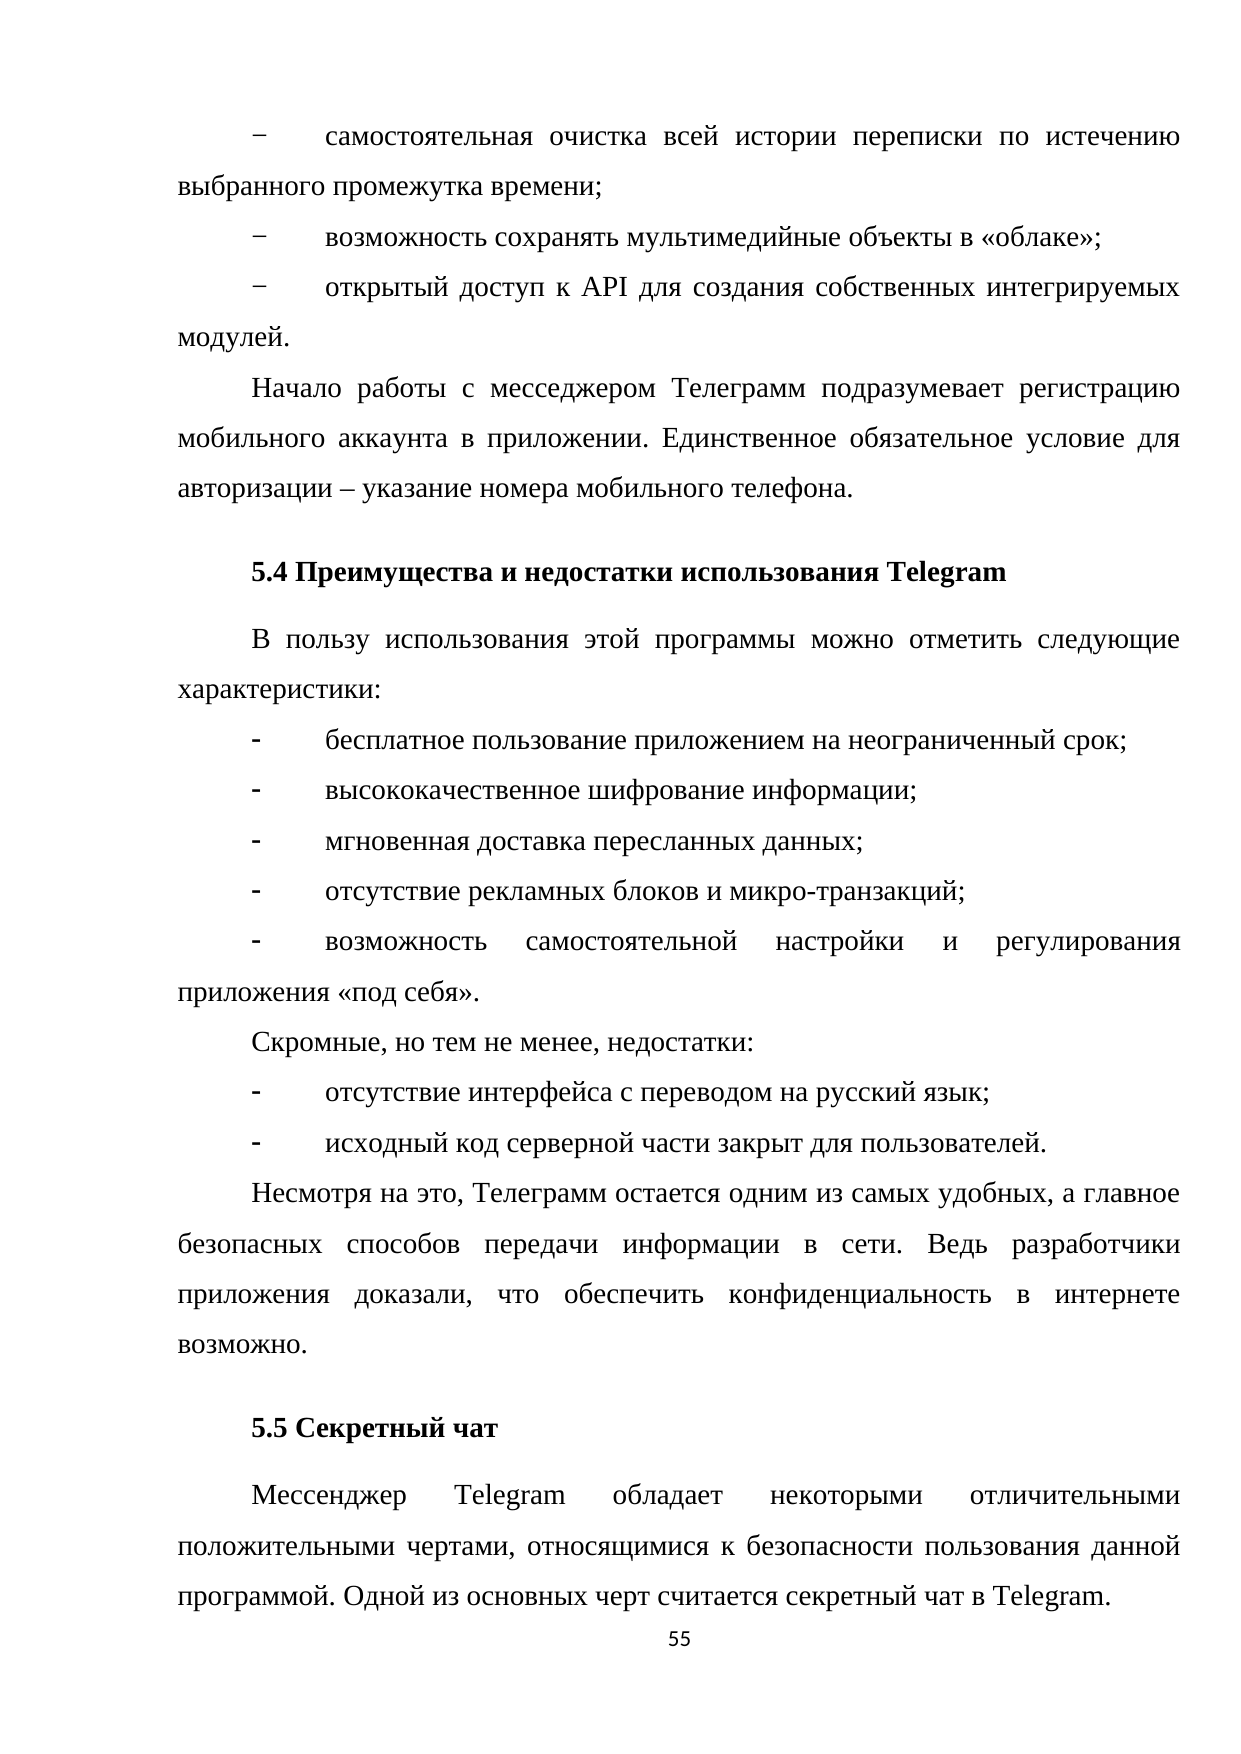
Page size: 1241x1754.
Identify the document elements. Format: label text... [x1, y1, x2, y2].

list отсутствие рекламных блоков и микро-транзакций; [177, 873, 1181, 907]
text Скромные, но тем не менее, недостатки: [177, 1024, 1181, 1058]
list высококачественное шифрование информации; [177, 772, 1181, 806]
text Начало работы с месседжером Телеграмм подразумевает регистрацию мобильного аккаунта в приложении. Единственное обязательное условие для авторизации – указание номера мобильного телефона. [177, 370, 1181, 504]
text Мессенджер Telegram обладает некоторыми отличительными положительными чертами, относящимися к безопасности пользования данной программой. Одной из основных черт считается секретный чат в Telegram. [177, 1477, 1181, 1611]
list отсутствие интерфейса с переводом на русский язык; [177, 1074, 1181, 1108]
list возможность самостоятельной настройки и регулирования приложения «под себя». [177, 923, 1181, 1007]
text В пользу использования этой программы можно отметить следующие характеристики: [177, 621, 1181, 705]
list открытый доступ к API для создания собственных интегрируемых модулей. [177, 269, 1181, 353]
list бесплатное пользование приложением на неограниченный срок; [177, 722, 1181, 756]
text 5.4 Преимущества и недостатки использования Telegram [177, 554, 1181, 588]
text 5.5 Секретный чат [177, 1410, 1181, 1444]
list возможность сохранять мультимедийные объекты в «облаке»; [177, 219, 1181, 252]
list исходный код серверной части закрыт для пользователей. [177, 1125, 1181, 1159]
list мгновенная доставка пересланных данных; [177, 823, 1181, 856]
text Несмотря на это, Телеграмм остается одним из самых удобных, а главное безопасных способов передачи информации в сети. Ведь разработчики приложения доказали, что обеспечить конфиденциальность в интернете возможно. [177, 1175, 1181, 1360]
list самостоятельная очистка всей истории переписки по истечению выбранного промежутка времени; [177, 118, 1181, 202]
